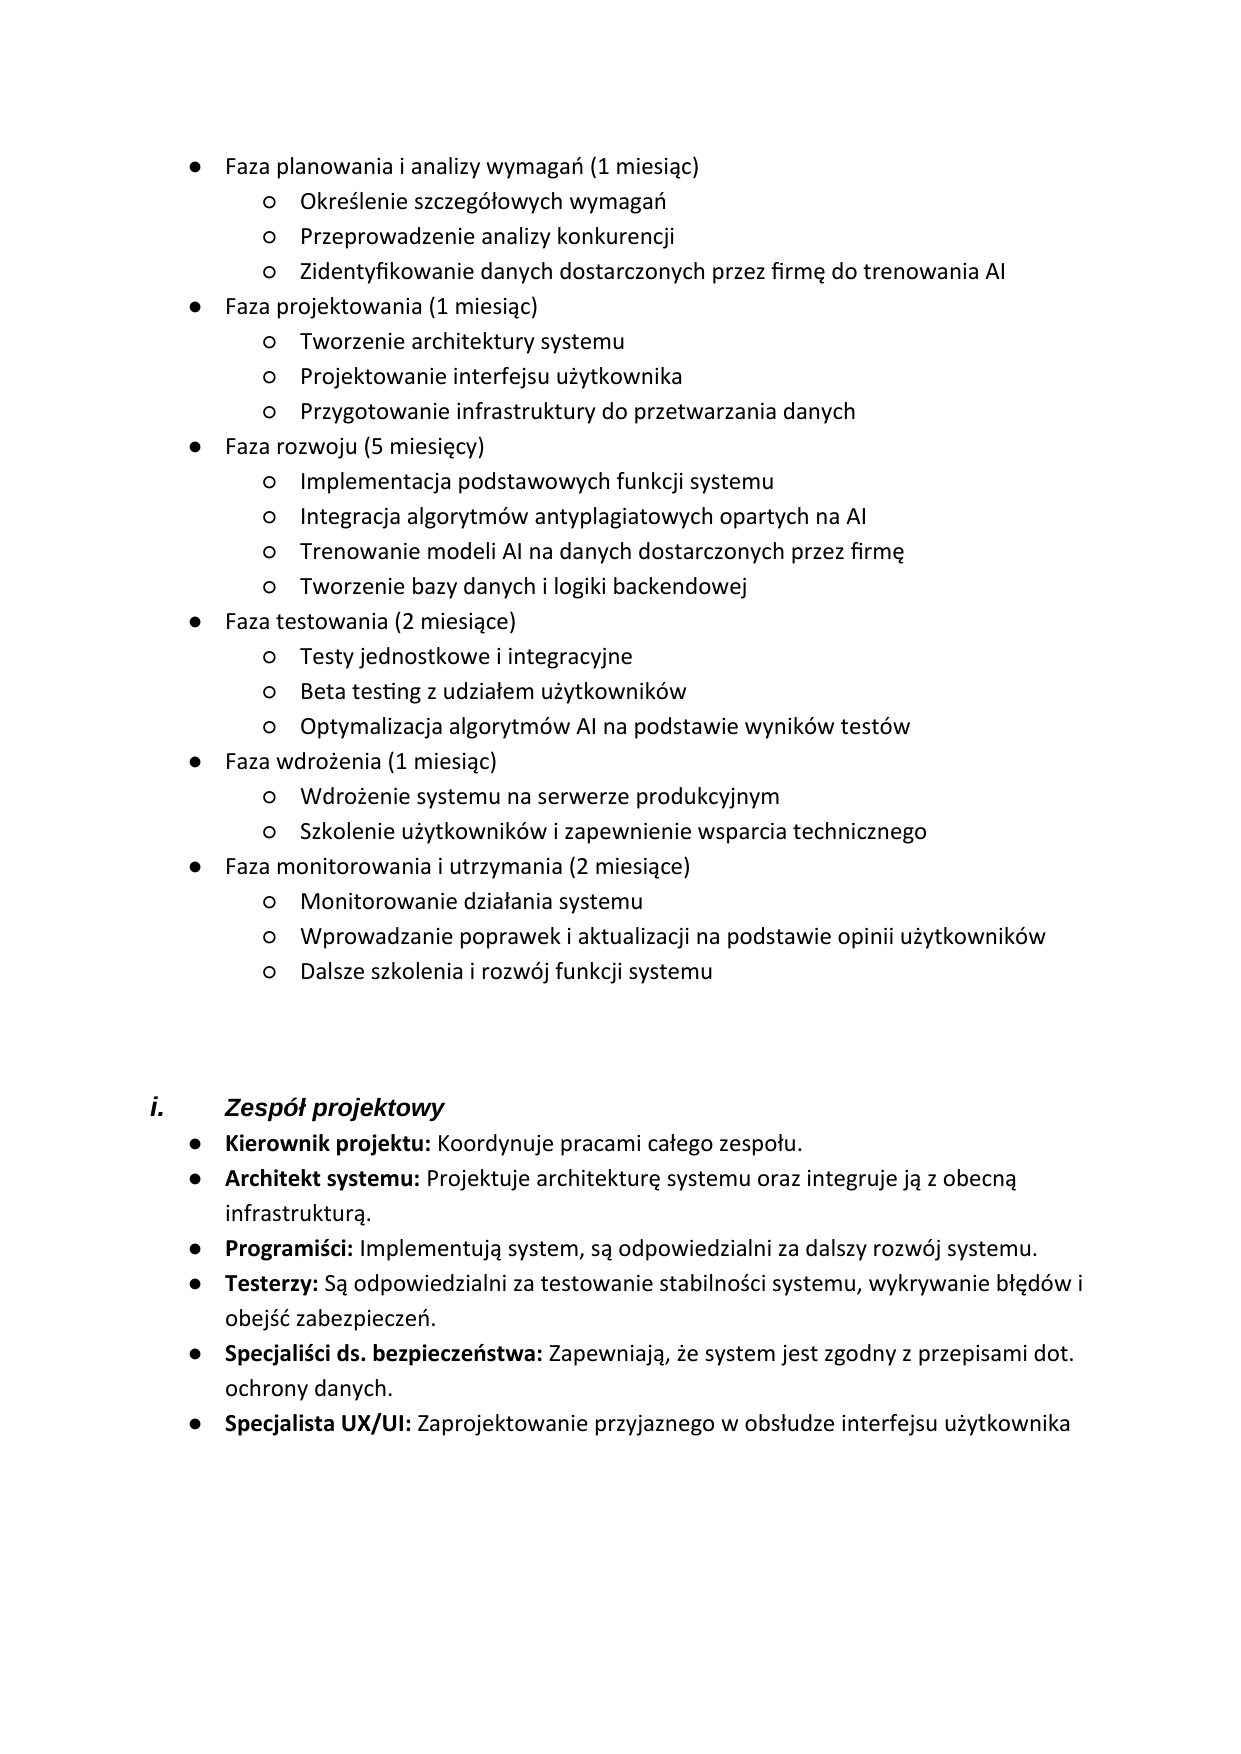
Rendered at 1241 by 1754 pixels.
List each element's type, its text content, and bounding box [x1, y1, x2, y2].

list Szkolenie użytkowników i zapewnienie wsparcia technicznego [262, 815, 1090, 846]
list Przeprowadzenie analizy konkurencji [262, 220, 1090, 251]
list Przygotowanie infrastruktury do przetwarzania danych [262, 395, 1090, 426]
list Architekt systemu: Projektuje architekturę systemu oraz integruje ją z obecną infrastrukturą. [187, 1162, 1090, 1227]
list Monitorowanie działania systemu [262, 885, 1090, 916]
text i. Zespół projektowy [150, 1091, 1090, 1122]
list Implementacja podstawowych funkcji systemu [262, 465, 1090, 496]
list Faza planowania i analizy wymagań (1 miesiąc) [187, 150, 1090, 181]
list Faza monitorowania i utrzymania (2 miesiące) [187, 850, 1090, 881]
list Określenie szczegółowych wymagań [262, 185, 1090, 216]
list Integracja algorytmów antyplagiatowych opartych na AI [262, 500, 1090, 531]
list Kierownik projektu: Koordynuje pracami całego zespołu. [187, 1127, 1090, 1157]
list Tworzenie architektury systemu [262, 325, 1090, 356]
list Programiści: Implementują system, są odpowiedzialni za dalszy rozwój systemu. [187, 1232, 1090, 1262]
list Zidentyfikowanie danych dostarczonych przez firmę do trenowania AI [262, 255, 1090, 286]
list Wdrożenie systemu na serwerze produkcyjnym [262, 780, 1090, 811]
list Testerzy: Są odpowiedzialni za testowanie stabilności systemu, wykrywanie błędów i obejść zabezpieczeń. [187, 1267, 1090, 1332]
list Faza wdrożenia (1 miesiąc) [187, 745, 1090, 776]
list Faza testowania (2 miesiące) [187, 605, 1090, 636]
list Beta testing z udziałem użytkowników [262, 675, 1090, 706]
list Specjalista UX/UI: Zaprojektowanie przyjaznego w obsłudze interfejsu użytkownika [187, 1407, 1090, 1437]
list Testy jednostkowe i integracyjne [262, 640, 1090, 671]
list Optymalizacja algorytmów AI na podstawie wyników testów [262, 710, 1090, 741]
list Wprowadzanie poprawek i aktualizacji na podstawie opinii użytkowników [262, 920, 1090, 951]
list Faza rozwoju (5 miesięcy) [187, 430, 1090, 461]
list Trenowanie modeli AI na danych dostarczonych przez firmę [262, 535, 1090, 566]
list Faza projektowania (1 miesiąc) [187, 290, 1090, 321]
list Specjaliści ds. bezpieczeństwa: Zapewniają, że system jest zgodny z przepisami dot. ochrony danych. [187, 1337, 1090, 1402]
list Dalsze szkolenia i rozwój funkcji systemu [262, 955, 1090, 986]
list Tworzenie bazy danych i logiki backendowej [262, 570, 1090, 601]
list Projektowanie interfejsu użytkownika [262, 360, 1090, 391]
